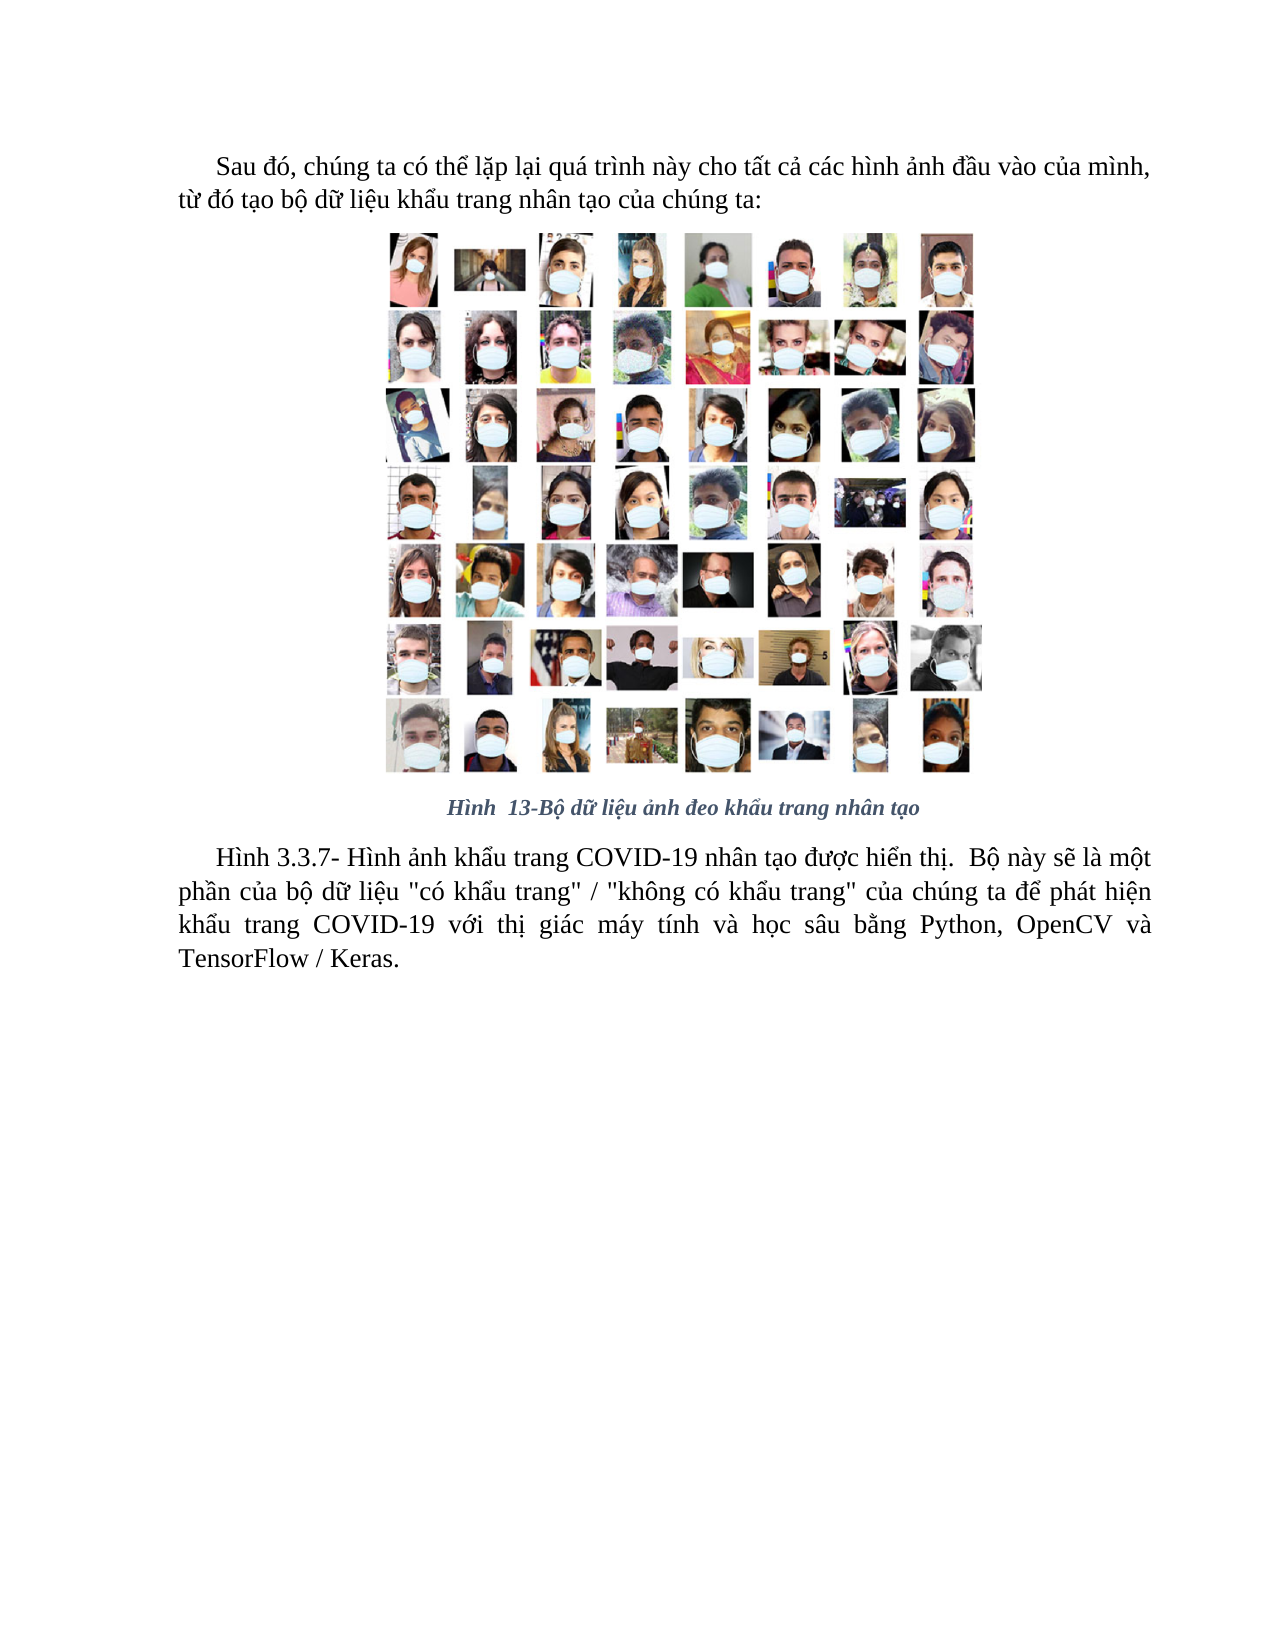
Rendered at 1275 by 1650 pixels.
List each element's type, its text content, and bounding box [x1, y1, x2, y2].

text Sau đó, chúng ta có thể lặp lại quá trình này cho tất cả các hình ảnh đầu vào của mình, từ đó tạo bộ dữ liệu khẩu trang nhân tạo của chúng ta: [178, 150, 1153, 215]
text Hình 13-Bộ dữ liệu ảnh đeo khẩu trang nhân tạo [178, 794, 1153, 821]
text Hình 3.3.7- Hình ảnh khẩu trang COVID-19 nhân tạo được hiển thị. Bộ này sẽ là một phần của bộ dữ liệu "có khẩu trang" / "không có khẩu trang" của chúng ta để phát hiện khẩu trang COVID-19 với thị giác máy tính và học sâu bằng Python, OpenCV và TensorFlow / Keras. [178, 841, 1153, 973]
picture [385, 233, 983, 776]
